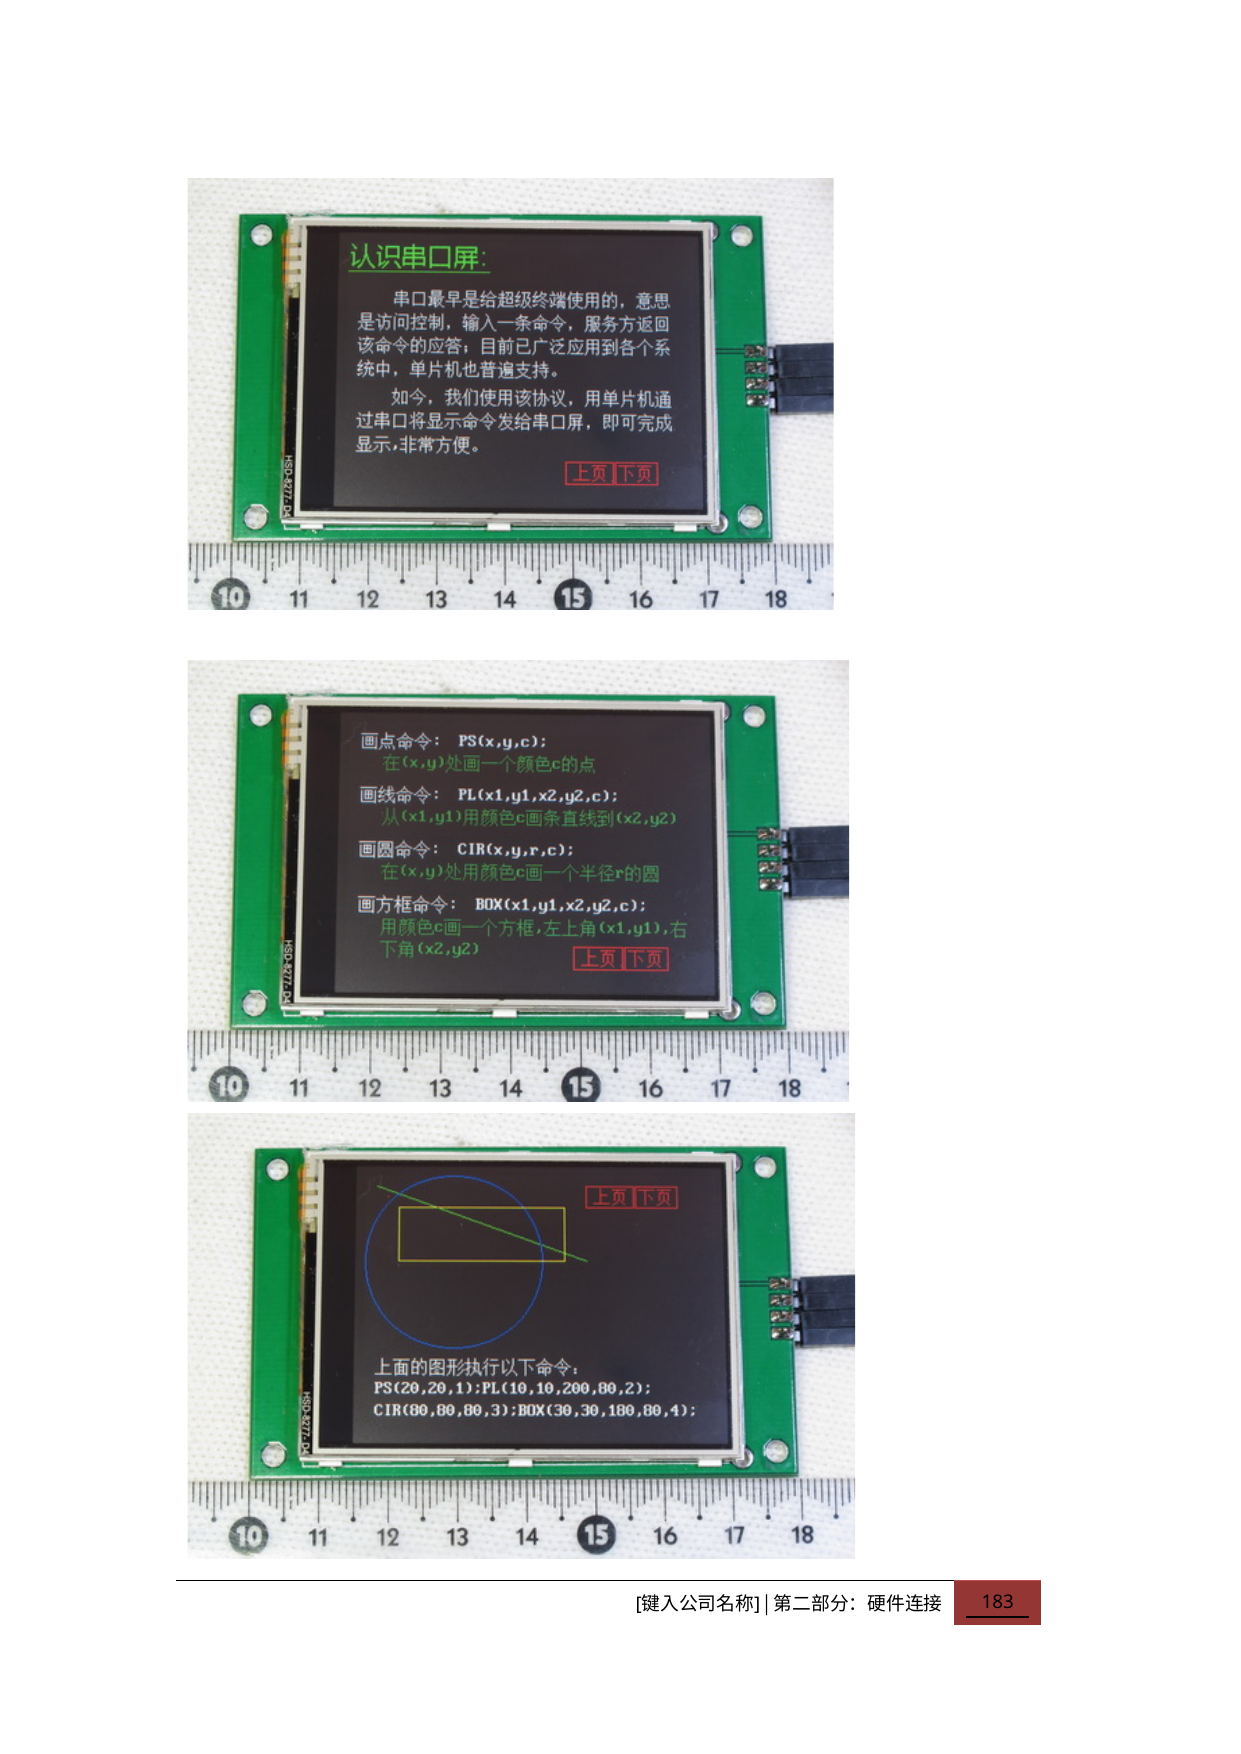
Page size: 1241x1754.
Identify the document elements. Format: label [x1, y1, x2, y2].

picture [187, 178, 834, 610]
picture [187, 1113, 856, 1559]
picture [187, 660, 850, 1102]
